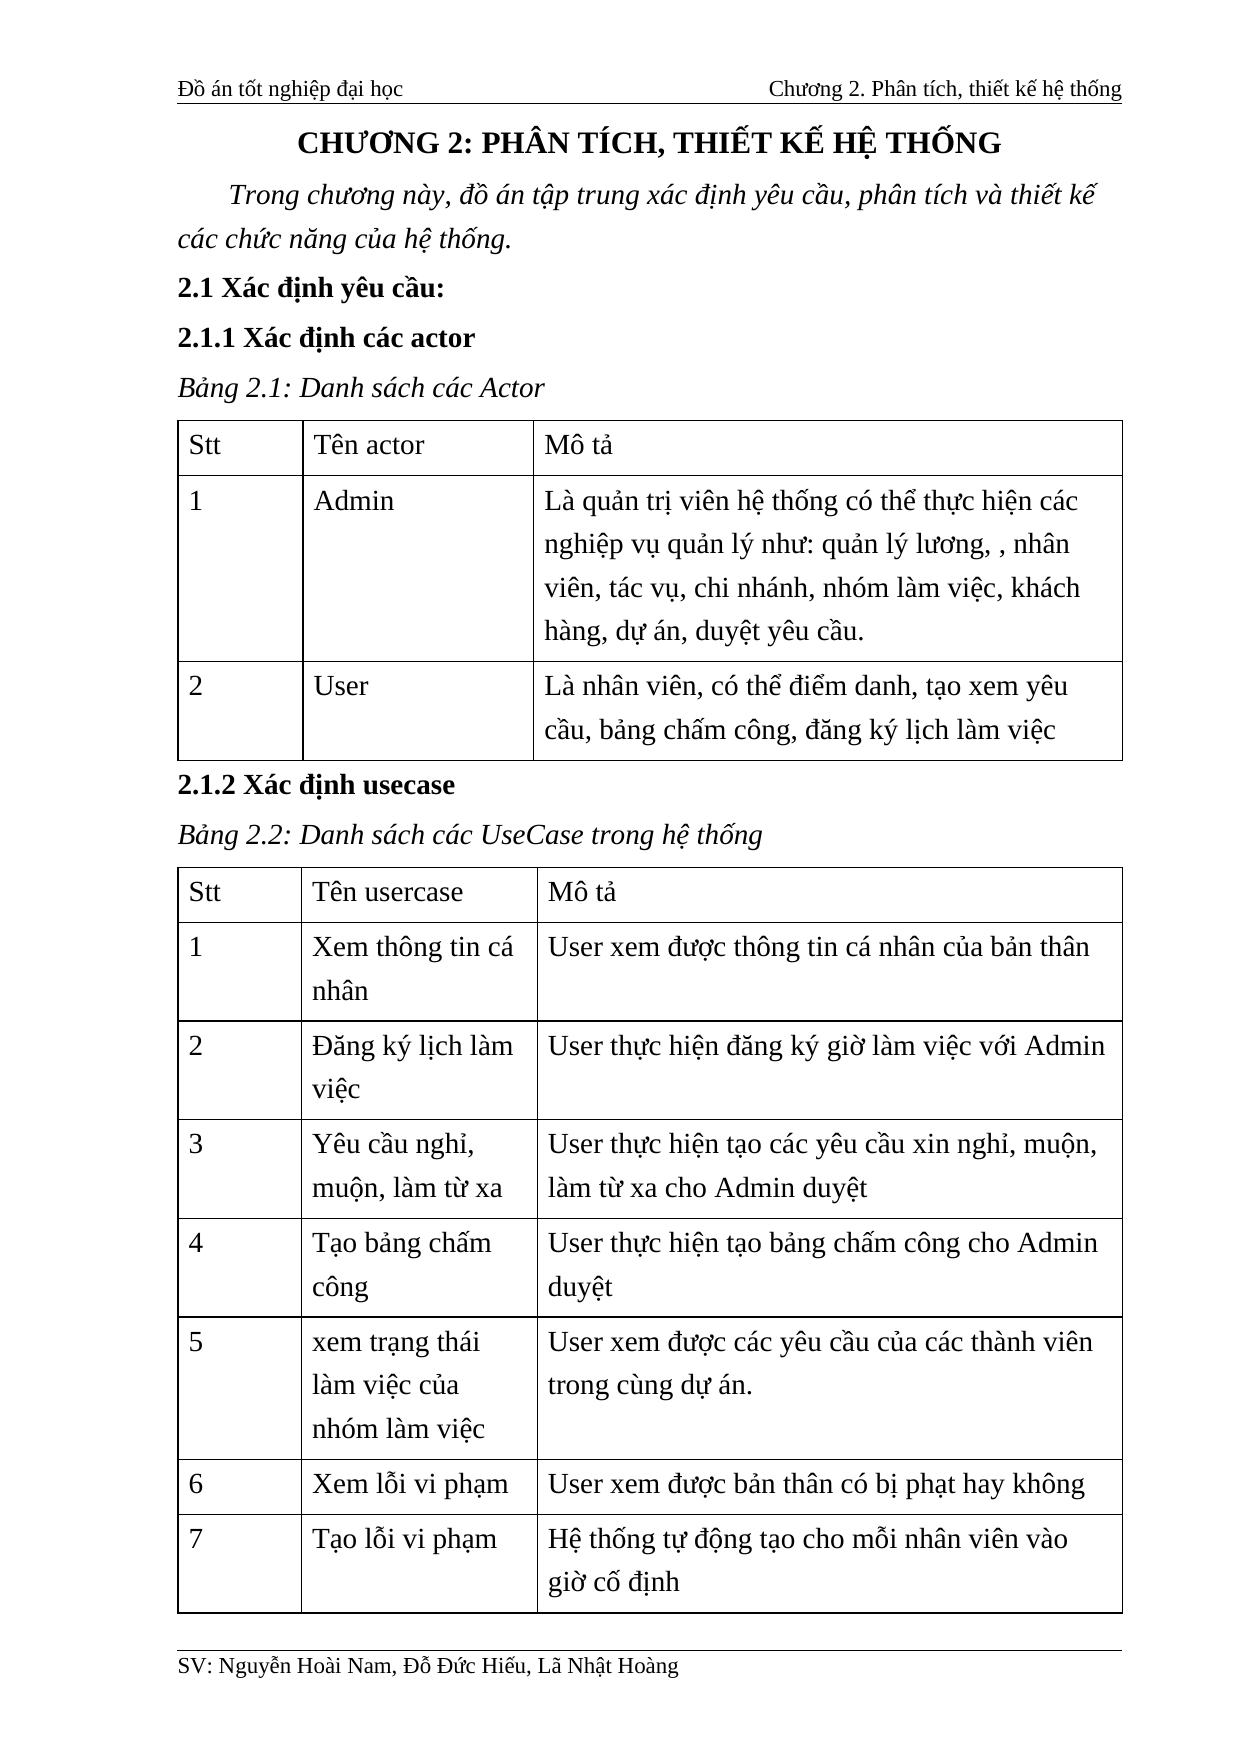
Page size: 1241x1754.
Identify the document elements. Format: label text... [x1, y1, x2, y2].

table_cell Đăng ký lịch làm việc [302, 1022, 537, 1119]
table_cell Là nhân viên, có thể điểm danh, tạo xem yêu cầu, bảng chấm công, đăng ký lịch làm việc [534, 662, 1122, 759]
table_cell Là quản trị viên hệ thống có thể thực hiện các nghiệp vụ quản lý như: quản lý lương, , nhân viên, tác vụ, chi nhánh, nhóm làm việc, khách hàng, dự án, duyệt yêu cầu. [534, 476, 1122, 661]
table_header Stt [179, 868, 301, 922]
table_header Tên actor [304, 421, 533, 475]
subtitle 2.1.1 Xác định các actor [177, 320, 1122, 354]
table_header Tên usercase [302, 868, 537, 922]
table_cell 2 [179, 1022, 301, 1119]
table_cell 6 [179, 1460, 301, 1513]
text Trong chương này, đồ án tập trung xác định yêu cầu, phân tích và thiết kế các chức năng của hệ thống. [177, 177, 1122, 254]
table_cell 2 [179, 662, 302, 759]
table_cell Tạo bảng chấm công [302, 1219, 537, 1316]
table_cell User thực hiện đăng ký giờ làm việc với Admin [538, 1022, 1122, 1119]
table_cell 5 [179, 1318, 301, 1458]
table_cell 7 [179, 1515, 301, 1612]
table_cell User xem được bản thân có bị phạt hay không [538, 1460, 1122, 1513]
table_cell 1 [179, 923, 301, 1020]
table_header Stt [179, 421, 302, 475]
text Bảng 2.2: Danh sách các UseCase trong hệ thống [177, 817, 1122, 850]
table_cell User xem được thông tin cá nhân của bản thân [538, 923, 1122, 1020]
subtitle 2.1 Xác định yêu cầu: [177, 271, 1122, 304]
table_cell xem trạng thái làm việc của nhóm làm việc [302, 1318, 537, 1458]
subtitle CHƯƠNG 2: PHÂN TÍCH, THIẾT KẾ HỆ THỐNG [177, 124, 1122, 160]
table_cell Tạo lỗi vi phạm [302, 1515, 537, 1612]
table_cell User thực hiện tạo bảng chấm công cho Admin duyệt [538, 1219, 1122, 1316]
text Bảng 2.1: Danh sách các Actor [177, 370, 1122, 404]
table_cell Admin [304, 476, 533, 661]
table_cell Yêu cầu nghỉ, muộn, làm từ xa [302, 1120, 537, 1218]
table_cell User [304, 662, 533, 759]
table_cell 3 [179, 1120, 301, 1218]
table_cell 4 [179, 1219, 301, 1316]
table_cell Xem thông tin cá nhân [302, 923, 537, 1020]
table_header Mô tả [534, 421, 1122, 475]
table_cell User thực hiện tạo các yêu cầu xin nghỉ, muộn, làm từ xa cho Admin duyệt [538, 1120, 1122, 1218]
table_cell Hệ thống tự động tạo cho mỗi nhân viên vào giờ cố định [538, 1515, 1122, 1612]
table_cell User xem được các yêu cầu của các thành viên trong cùng dự án. [538, 1318, 1122, 1458]
table_cell Xem lỗi vi phạm [302, 1460, 537, 1513]
subtitle 2.1.2 Xác định usecase [177, 767, 1122, 801]
table_header Mô tả [538, 868, 1122, 922]
table_cell 1 [179, 476, 302, 661]
